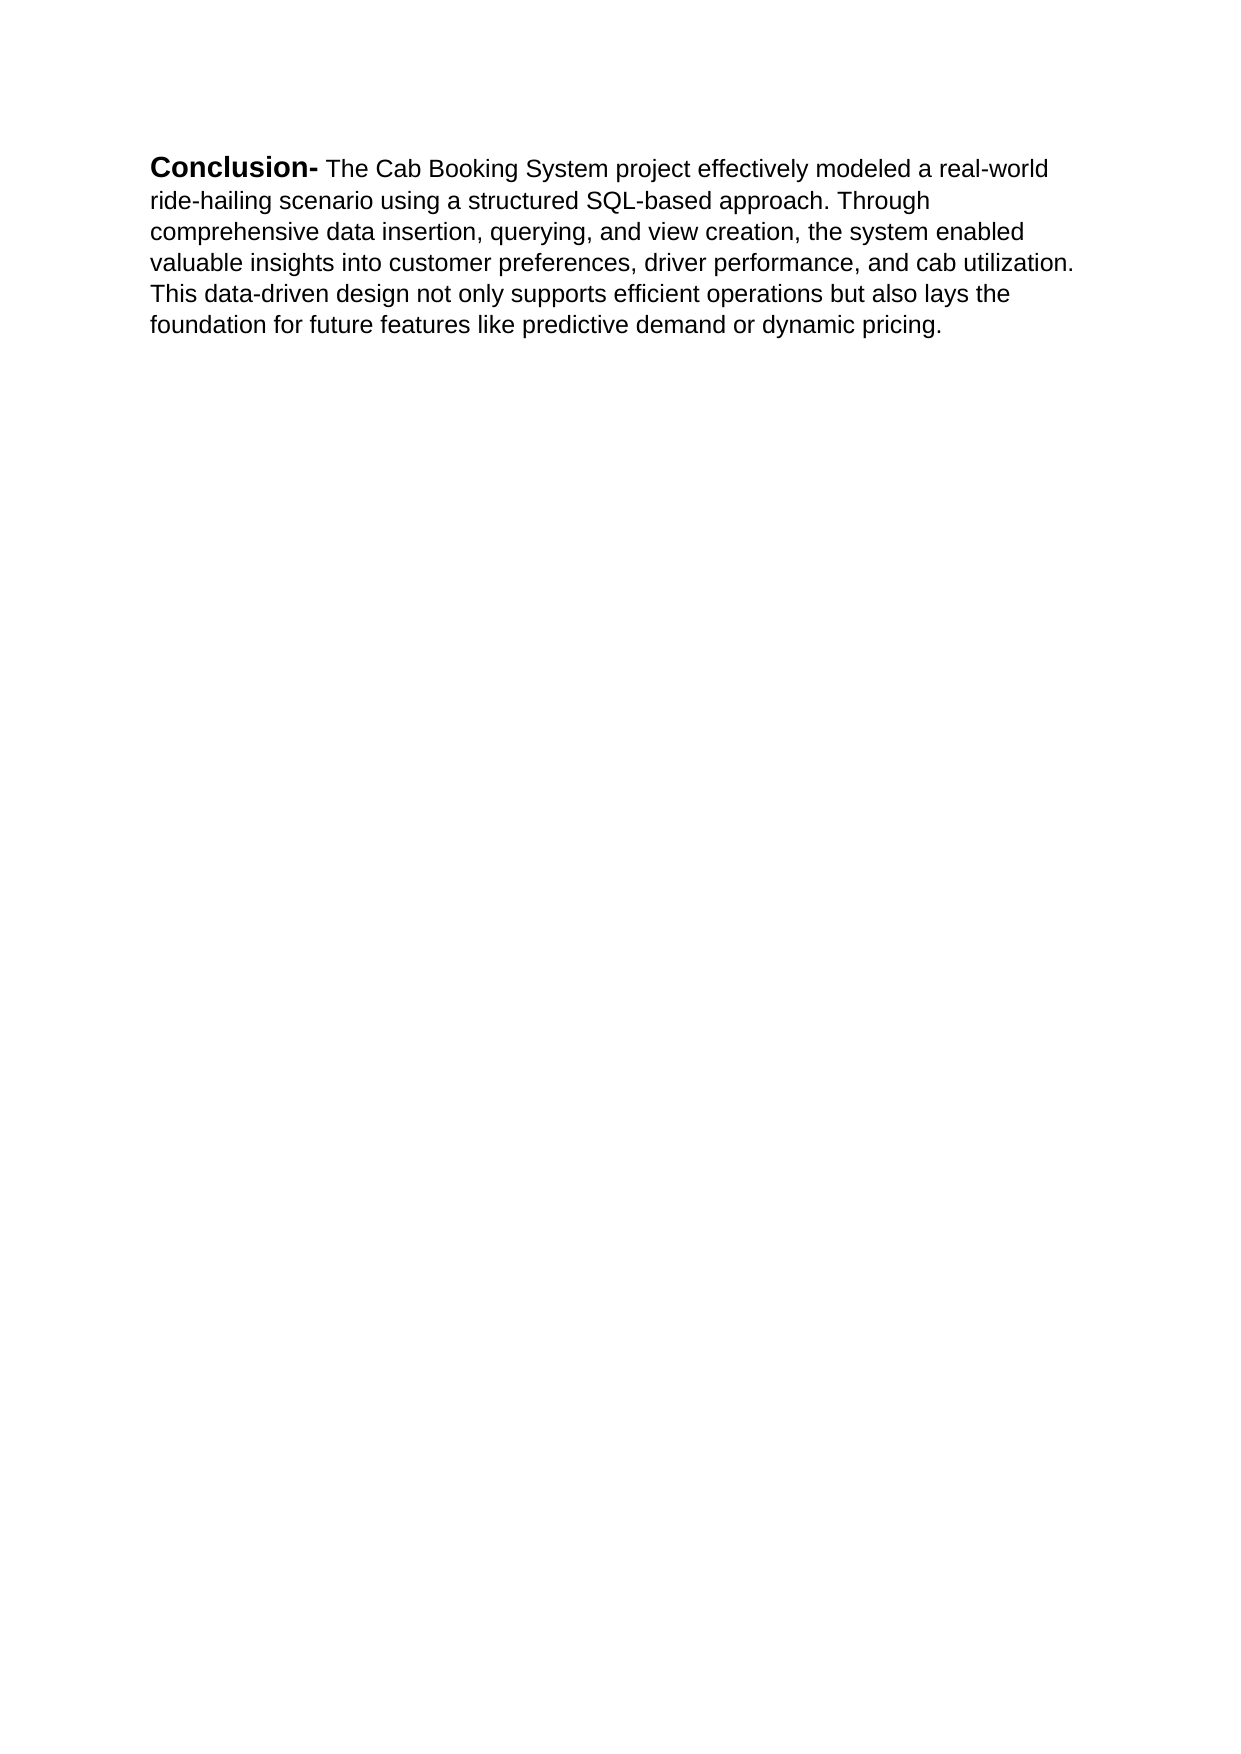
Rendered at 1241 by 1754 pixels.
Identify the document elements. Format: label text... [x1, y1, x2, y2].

text Conclusion- The Cab Booking System project effectively modeled a real-world ride-hailing scenario using a structured SQL-based approach. Through comprehensive data insertion, querying, and view creation, the system enabled valuable insights into customer preferences, driver performance, and cab utilization. This data-driven design not only supports efficient operations but also lays the foundation for future features like predictive demand or dynamic pricing. [150, 150, 1090, 339]
